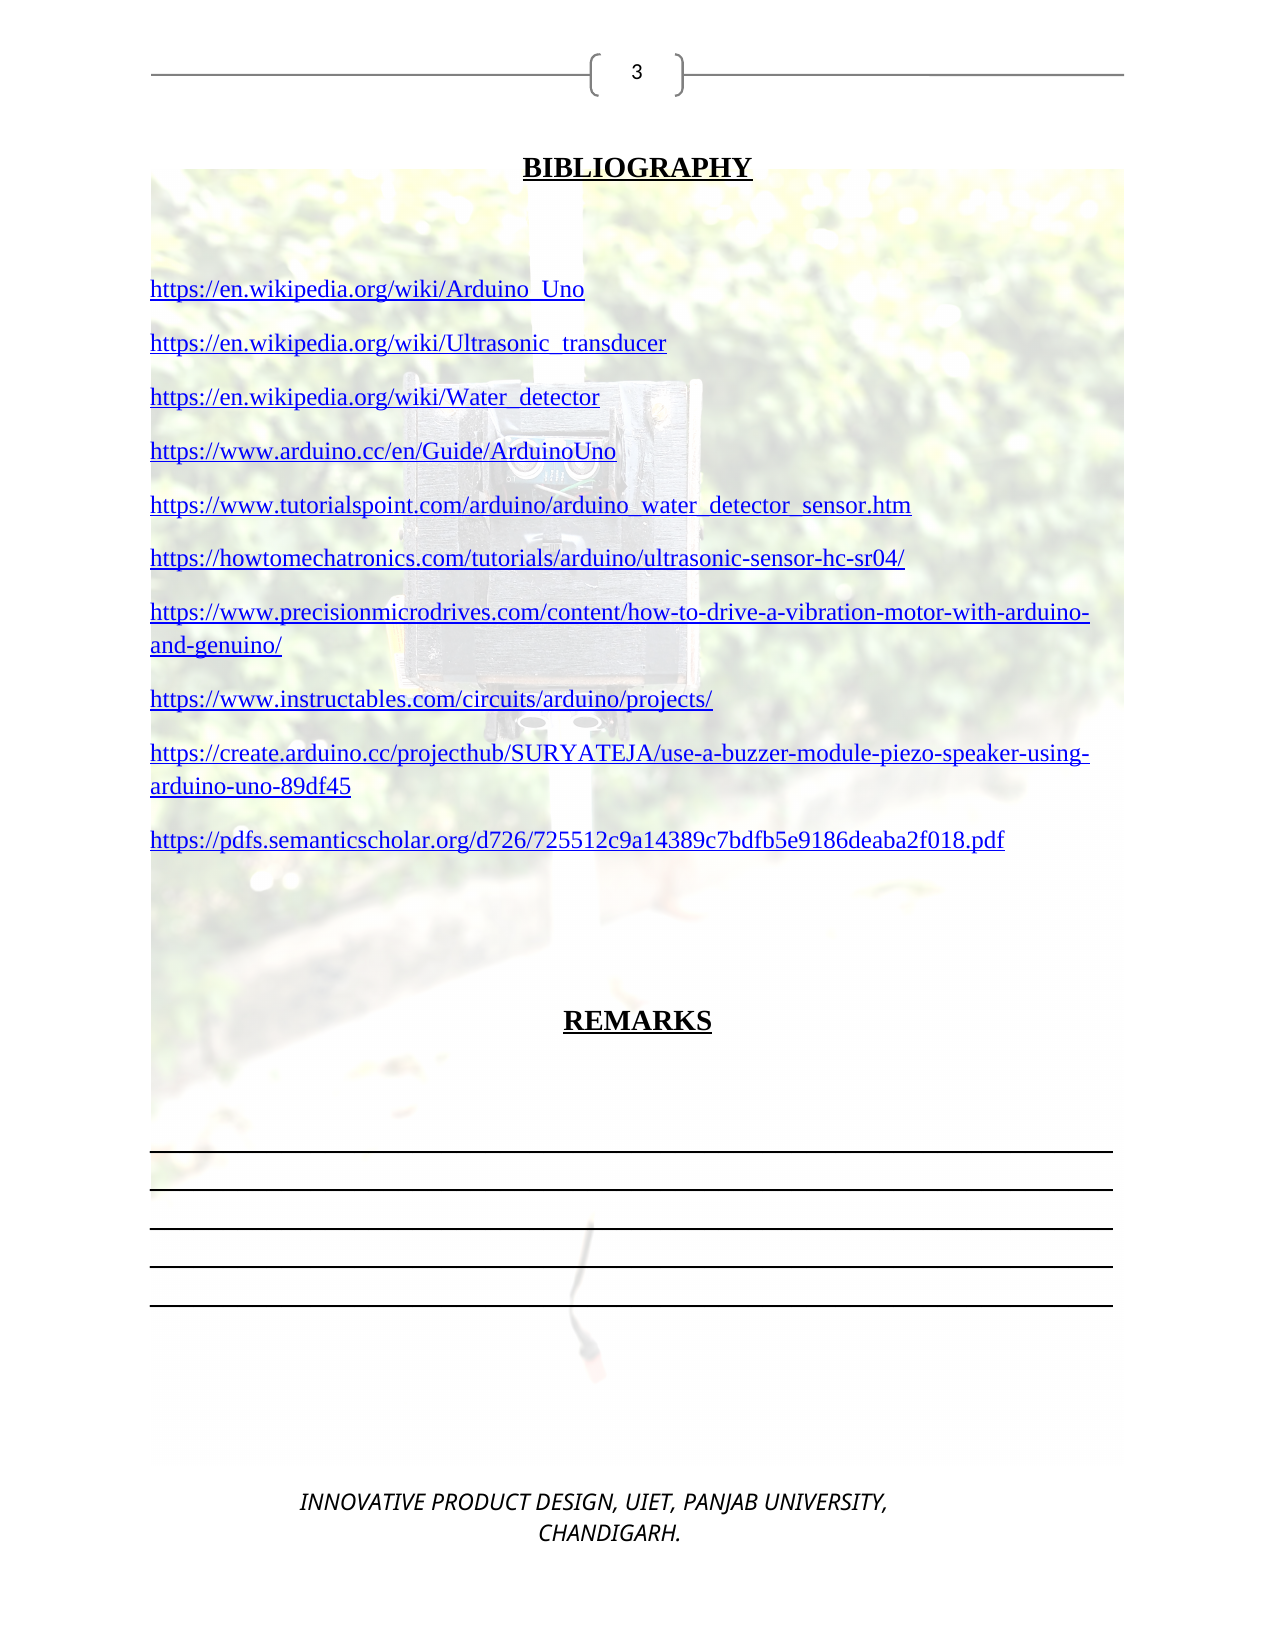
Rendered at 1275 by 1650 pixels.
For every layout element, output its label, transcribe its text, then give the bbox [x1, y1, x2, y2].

text https://www.arduino.cc/en/Guide/ArduinoUno [150, 436, 1125, 464]
text REMARKS [150, 1003, 1125, 1037]
text https://howtomechatronics.com/tutorials/arduino/ultrasonic-sensor-hc-sr04/ [150, 543, 1125, 572]
text https://en.wikipedia.org/wiki/Water_detector [150, 382, 1125, 411]
text https://www.tutorialspoint.com/arduino/arduino_water_detector_sensor.htm [150, 490, 1125, 518]
text https://www.precisionmicrodrives.com/content/how-to-drive-a-vibration-motor-with-arduino-and-genuino/ [150, 597, 1125, 659]
text BIBLIOGRAPHY [150, 150, 1125, 183]
text https://www.instructables.com/circuits/arduino/projects/ [150, 684, 1125, 713]
text __________________________________________________________________________________________________________________________________________________________________________________________________________________________________________________________________________________________________________________________________________ [150, 1122, 1125, 1309]
text https://pdfs.semanticscholar.org/d726/725512c9a14389c7bdfb5e9186deaba2f018.pdf [150, 825, 1125, 854]
text https://en.wikipedia.org/wiki/Ultrasonic_transducer [150, 328, 1125, 357]
text https://en.wikipedia.org/wiki/Arduino_Uno [150, 274, 1125, 303]
text https://create.arduino.cc/projecthub/SURYATEJA/use-a-buzzer-module-piezo-speaker-using-arduino-uno-89df45 [150, 738, 1125, 800]
